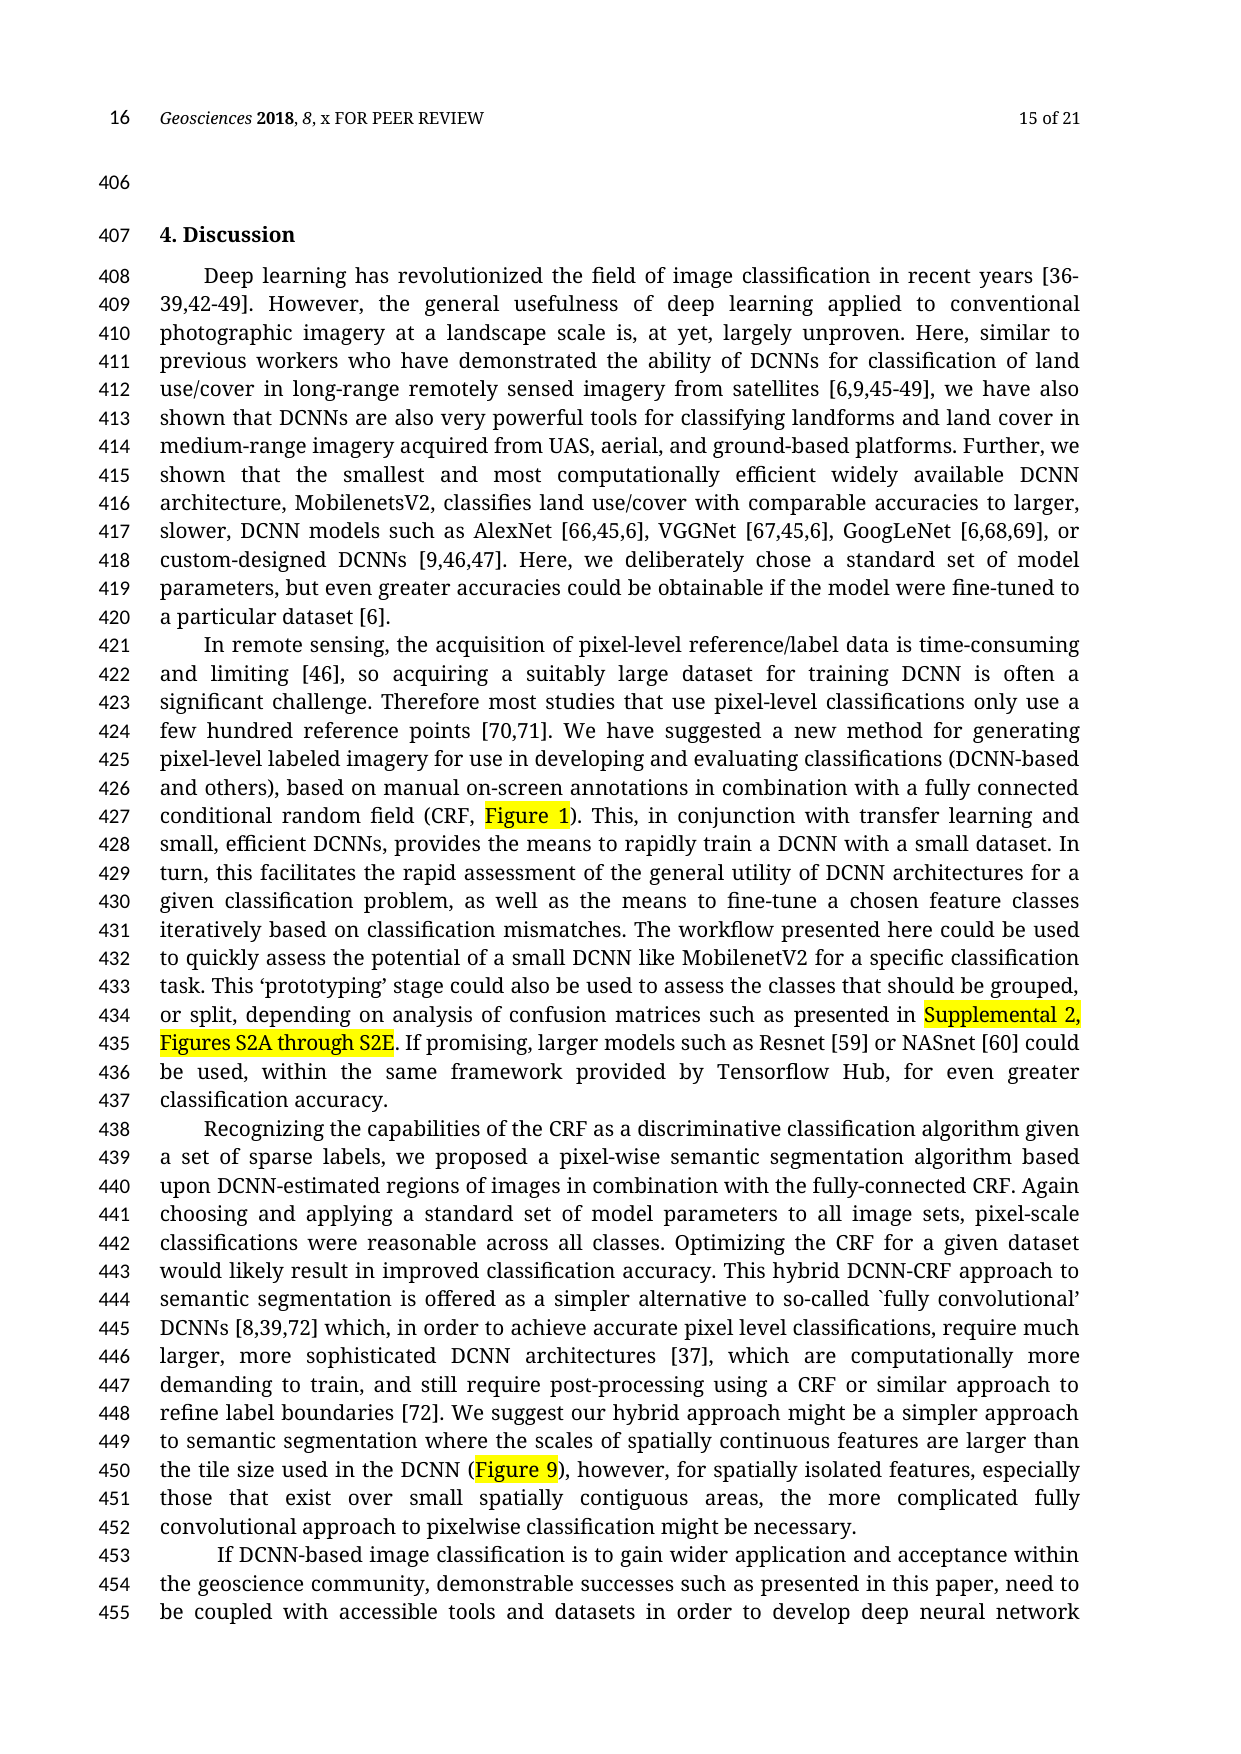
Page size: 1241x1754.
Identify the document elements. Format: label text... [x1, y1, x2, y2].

text Recognizing the capabilities of the CRF as a discriminative classification algorithm given a set of sparse labels, we proposed a pixel-wise semantic segmentation algorithm based upon DCNN-estimated regions of images in combination with the fully-connected CRF. Again choosing and applying a standard set of model parameters to all image sets, pixel-scale classifications were reasonable across all classes. Optimizing the CRF for a given dataset would likely result in improved classification accuracy. This hybrid DCNN-CRF approach to semantic segmentation is offered as a simpler alternative to so-called `fully convolutional’ DCNNs [8,39,72] which, in order to achieve accurate pixel level classifications, require much larger, more sophisticated DCNN architectures [37], which are computationally more demanding to train, and still require post-processing using a CRF or similar approach to refine label boundaries [72]. We suggest our hybrid approach might be a simpler approach to semantic segmentation where the scales of spatially continuous features are larger than the tile size used in the DCNN (Figure 9), however, for spatially isolated features, especially those that exist over small spatially contiguous areas, the more complicated fully convolutional approach to pixelwise classification might be necessary. [159, 1114, 1081, 1540]
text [159, 1540, 1081, 1626]
text Deep learning has revolutionized the field of image classification in recent years [36-39,42-49]. However, the general usefulness of deep learning applied to conventional photographic imagery at a landscape scale is, at yet, largely unproven. Here, similar to previous workers who have demonstrated the ability of DCNNs for classification of land use/cover in long-range remotely sensed imagery from satellites [6,9,45-49], we have also shown that DCNNs are also very powerful tools for classifying landforms and land cover in medium-range imagery acquired from UAS, aerial, and ground-based platforms. Further, we shown that the smallest and most computationally efficient widely available DCNN architecture, MobilenetsV2, classifies land use/cover with comparable accuracies to larger, slower, DCNN models such as AlexNet [66,45,6], VGGNet [67,45,6], GoogLeNet [6,68,69], or custom-designed DCNNs [9,46,47]. Here, we deliberately chose a standard set of model parameters, but even greater accuracies could be obtainable if the model were fine-tuned to a particular dataset [6]. [159, 261, 1081, 630]
subtitle 4. Discussion [159, 220, 1081, 248]
text In remote sensing, the acquisition of pixel-level reference/label data is time-consuming and limiting [46], so acquiring a suitably large dataset for training DCNN is often a signiﬁcant challenge. Therefore most studies that use pixel-level classiﬁcations only use a few hundred reference points [70,71]. We have suggested a new method for generating pixel-level labeled imagery for use in developing and evaluating classifications (DCNN-based and others), based on manual on-screen annotations in combination with a fully connected conditional random field (CRF, Figure 1). This, in conjunction with transfer learning and small, efficient DCNNs, provides the means to rapidly train a DCNN with a small dataset. In turn, this facilitates the rapid assessment of the general utility of DCNN architectures for a given classification problem, as well as the means to fine-tune a chosen feature classes iteratively based on classification mismatches. The workflow presented here could be used to quickly assess the potential of a small DCNN like MobilenetV2 for a specific classification task. This ‘prototyping’ stage could also be used to assess the classes that should be grouped, or split, depending on analysis of confusion matrices such as presented in Supplemental 2, Figures S2A through S2E. If promising, larger models such as Resnet [59] or NASnet [60] could be used, within the same framework provided by Tensorflow Hub, for even greater classification accuracy. [159, 630, 1081, 1114]
